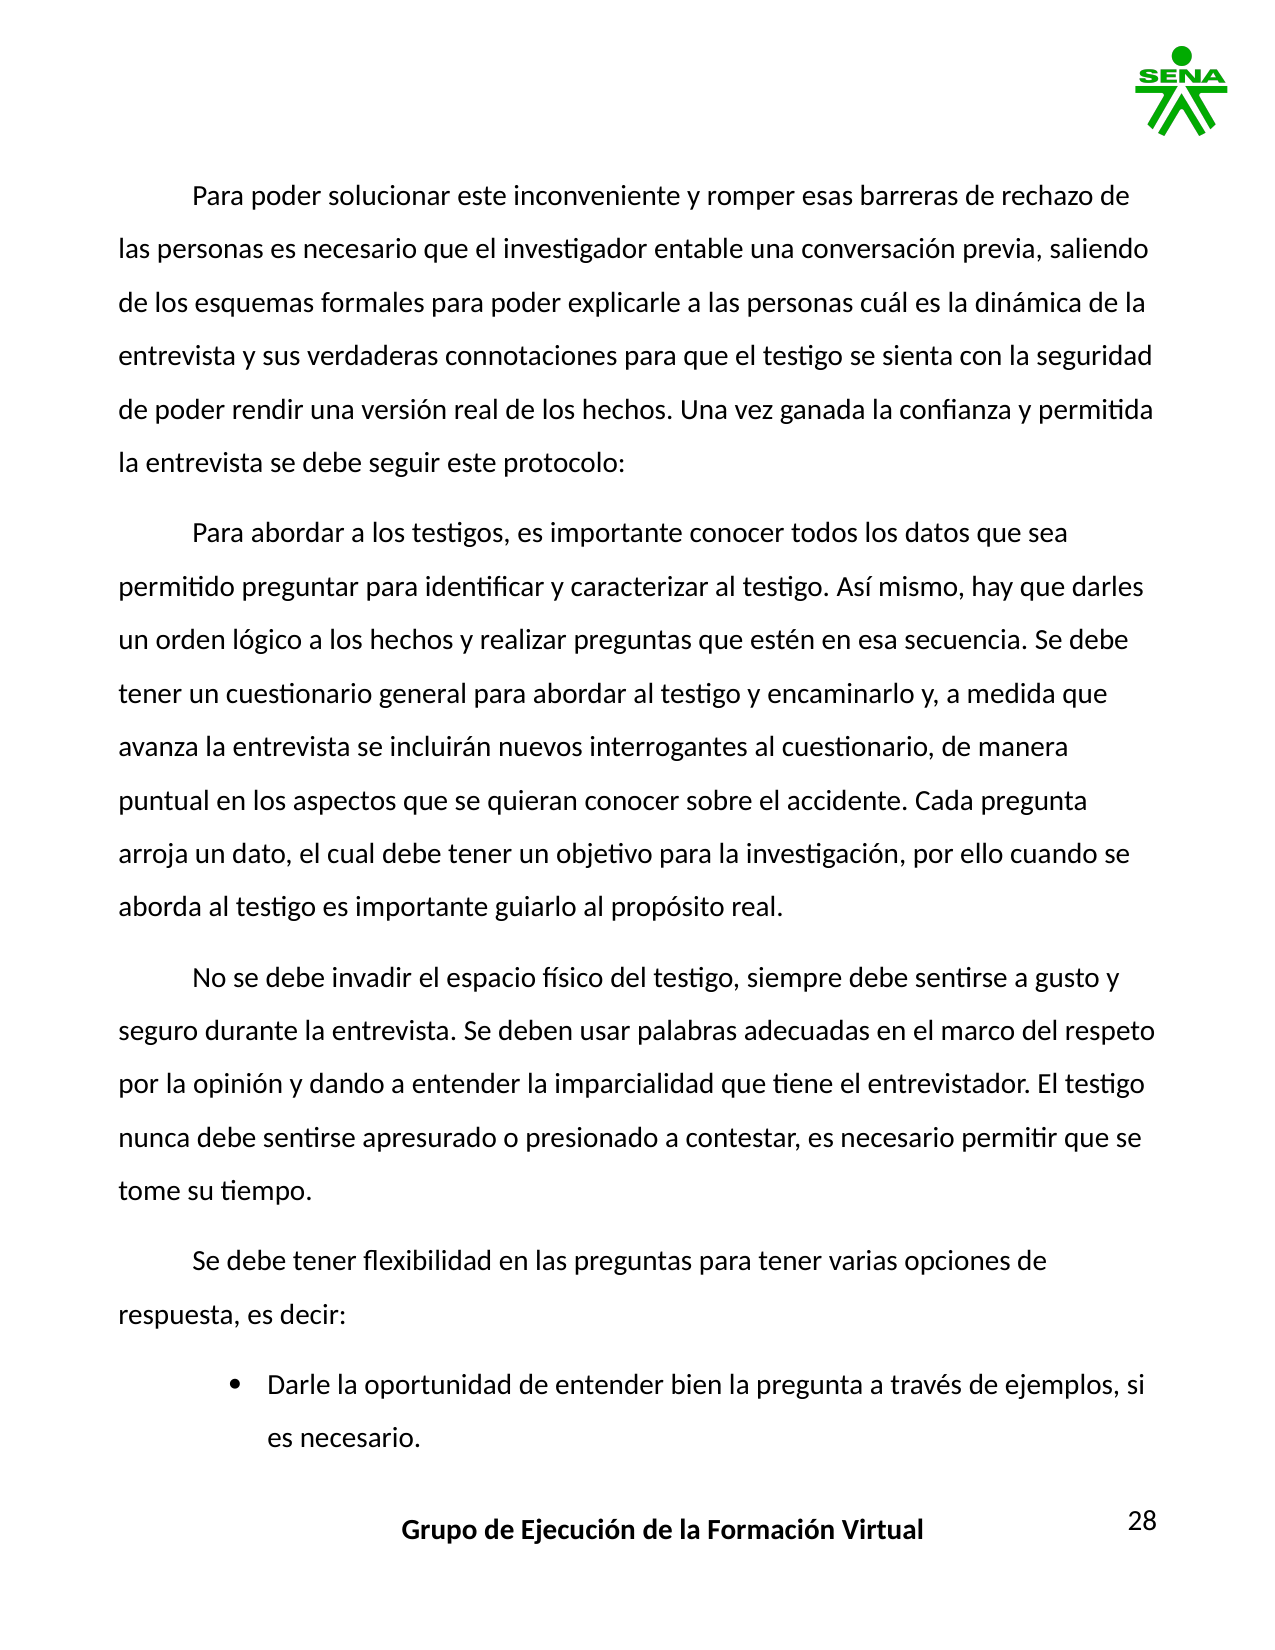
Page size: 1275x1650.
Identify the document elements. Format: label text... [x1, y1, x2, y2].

text Se debe tener flexibilidad en las preguntas para tener varias opciones de respuesta, es decir: [118, 1242, 1157, 1332]
text Para poder solucionar este inconveniente y romper esas barreras de rechazo de las personas es necesario que el investigador entable una conversación previa, saliendo de los esquemas formales para poder explicarle a las personas cuál es la dinámica de la entrevista y sus verdaderas connotaciones para que el testigo se sienta con la seguridad de poder rendir una versión real de los hechos. Una vez ganada la confianza y permitida la entrevista se debe seguir este protocolo: [118, 177, 1157, 480]
text Para abordar a los testigos, es importante conocer todos los datos que sea permitido preguntar para identificar y caracterizar al testigo. Así mismo, hay que darles un orden lógico a los hechos y realizar preguntas que estén en esa secuencia. Se debe tener un cuestionario general para abordar al testigo y encaminarlo y, a medida que avanza la entrevista se incluirán nuevos interrogantes al cuestionario, de manera puntual en los aspectos que se quieran conocer sobre el accidente. Cada pregunta arroja un dato, el cual debe tener un objetivo para la investigación, por ello cuando se aborda al testigo es importante guiarlo al propósito real. [118, 514, 1157, 924]
text No se debe invadir el espacio físico del testigo, siempre debe sentirse a gusto y seguro durante la entrevista. Se deben usar palabras adecuadas en el marco del respeto por la opinión y dando a entender la imparcialidad que tiene el entrevistador. El testigo nunca debe sentirse apresurado o presionado a contestar, es necesario permitir que se tome su tiempo. [118, 959, 1157, 1208]
picture [1135, 46, 1228, 136]
list Darle la oportunidad de entender bien la pregunta a través de ejemplos, si es necesario. [230, 1366, 1157, 1455]
